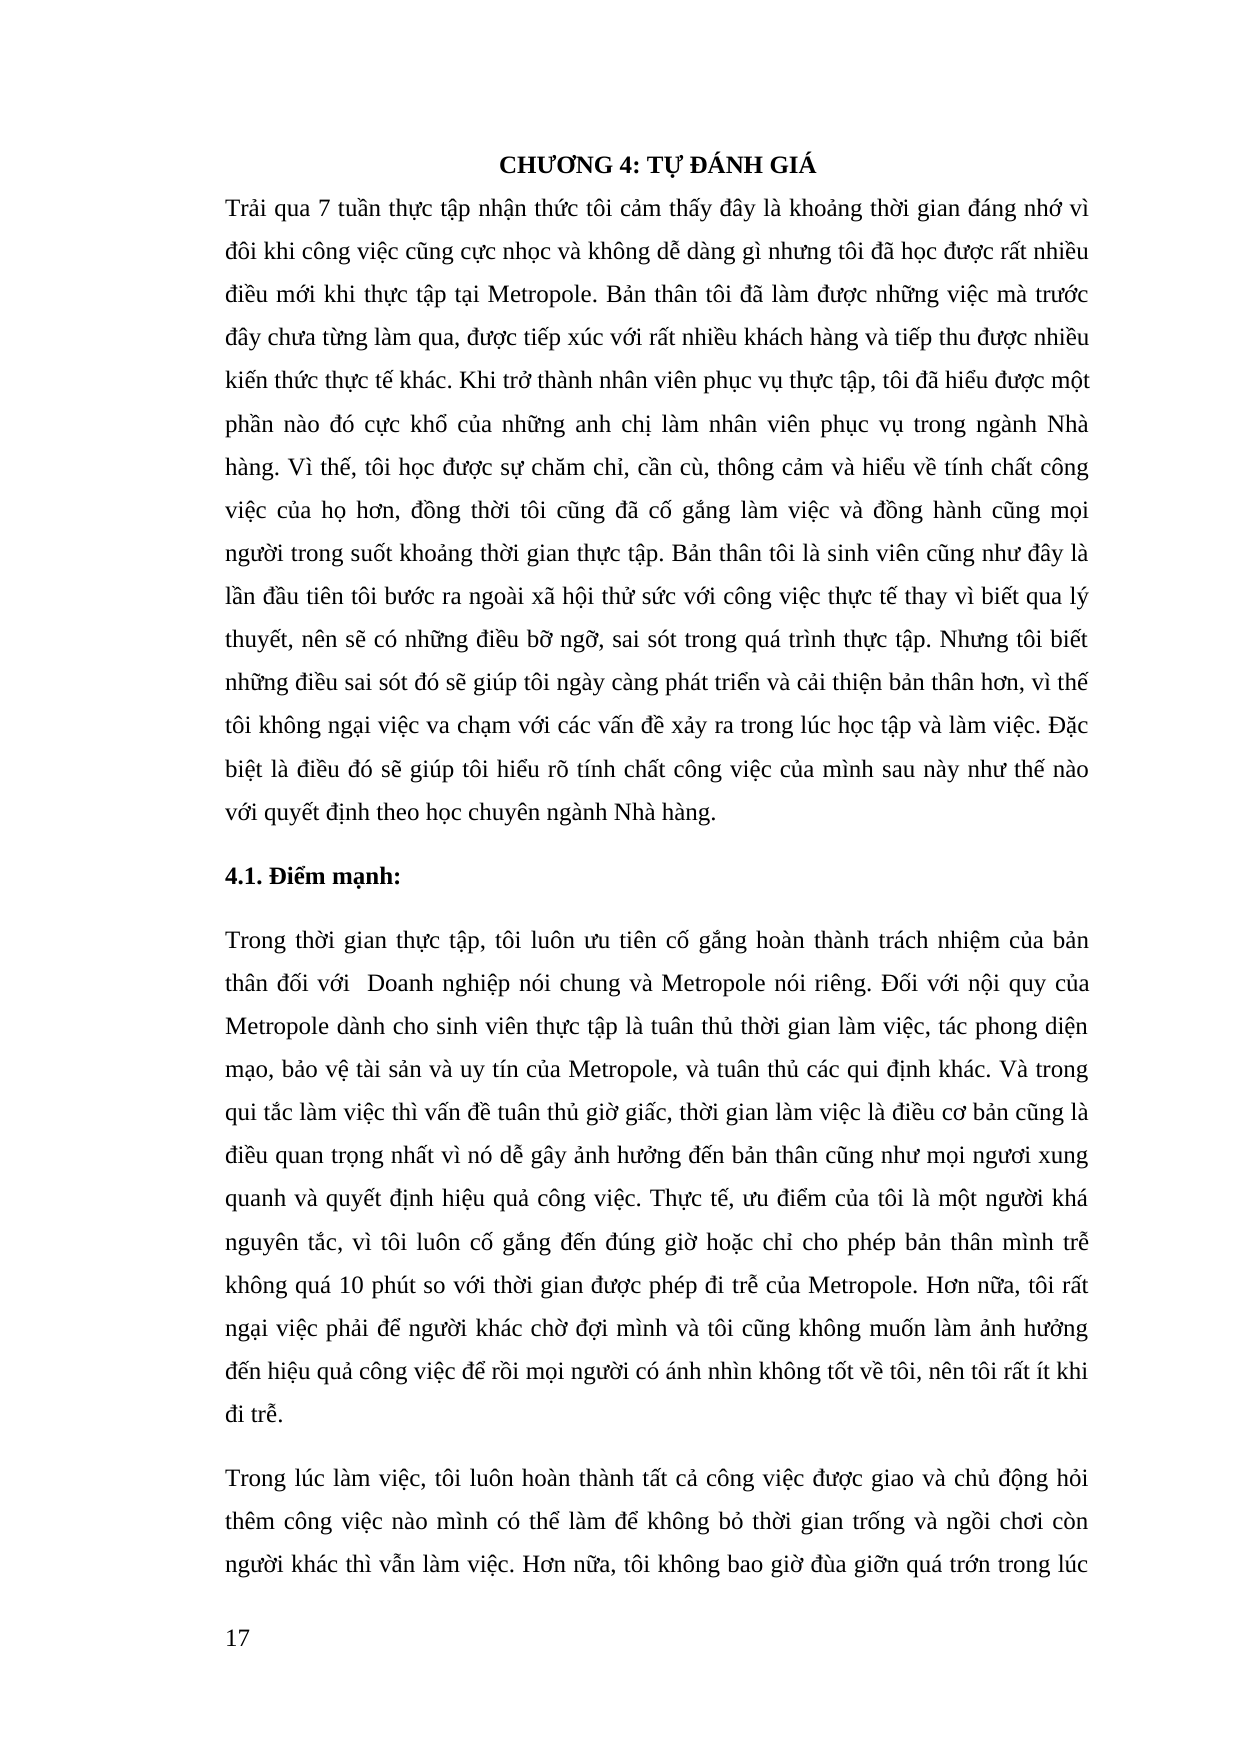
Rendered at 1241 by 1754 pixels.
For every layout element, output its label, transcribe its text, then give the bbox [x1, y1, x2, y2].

text Trong thời gian thực tập, tôi luôn ưu tiên cố gắng hoàn thành trách nhiệm của bản thân đối với Doanh nghiệp nói chung và Metropole nói riêng. Đối với nội quy của Metropole dành cho sinh viên thực tập là tuân thủ thời gian làm việc, tác phong diện mạo, bảo vệ tài sản và uy tín của Metropole, và tuân thủ các qui định khác. Và trong qui tắc làm việc thì vấn đề tuân thủ giờ giấc, thời gian làm việc là điều cơ bản cũng là điều quan trọng nhất vì nó dễ gây ảnh hưởng đến bản thân cũng như mọi ngươi xung quanh và quyết định hiệu quả công việc. Thực tế, ưu điểm của tôi là một người khá nguyên tắc, vì tôi luôn cố gắng đến đúng giờ hoặc chỉ cho phép bản thân mình trễ không quá 10 phút so với thời gian được phép đi trễ của Metropole. Hơn nữa, tôi rất ngại việc phải để người khác chờ đợi mình và tôi cũng không muốn làm ảnh hưởng đến hiệu quả công việc để rồi mọi người có ánh nhìn không tốt về tôi, nên tôi rất ít khi đi trễ. [225, 925, 1090, 1428]
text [225, 1463, 1090, 1578]
text 4.1. Điểm mạnh: [225, 861, 1090, 889]
text Trải qua 7 tuần thực tập nhận thức tôi cảm thấy đây là khoảng thời gian đáng nhớ vì đôi khi công việc cũng cực nhọc và không dễ dàng gì nhưng tôi đã học được rất nhiều điều mới khi thực tập tại Metropole. Bản thân tôi đã làm được những việc mà trước đây chưa từng làm qua, được tiếp xúc với rất nhiều khách hàng và tiếp thu được nhiều kiến thức thực tế khác. Khi trở thành nhân viên phục vụ thực tập, tôi đã hiểu được một phần nào đó cực khổ của những anh chị làm nhân viên phục vụ trong ngành Nhà hàng. Vì thế, tôi học được sự chăm chỉ, cần cù, thông cảm và hiểu về tính chất công việc của họ hơn, đồng thời tôi cũng đã cố gắng làm việc và đồng hành cũng mọi người trong suốt khoảng thời gian thực tập. Bản thân tôi là sinh viên cũng như đây là lần đầu tiên tôi bước ra ngoài xã hội thử sức với công việc thực tế thay vì biết qua lý thuyết, nên sẽ có những điều bỡ ngỡ, sai sót trong quá trình thực tập. Nhưng tôi biết những điều sai sót đó sẽ giúp tôi ngày càng phát triển và cải thiện bản thân hơn, vì thế tôi không ngại việc va chạm với các vấn đề xảy ra trong lúc học tập và làm việc. Đặc biệt là điều đó sẽ giúp tôi hiểu rõ tính chất công việc của mình sau này như thế nào với quyết định theo học chuyên ngành Nhà hàng. [225, 193, 1090, 826]
subtitle CHƯƠNG 4: TỰ ĐÁNH GIÁ [225, 150, 1090, 179]
